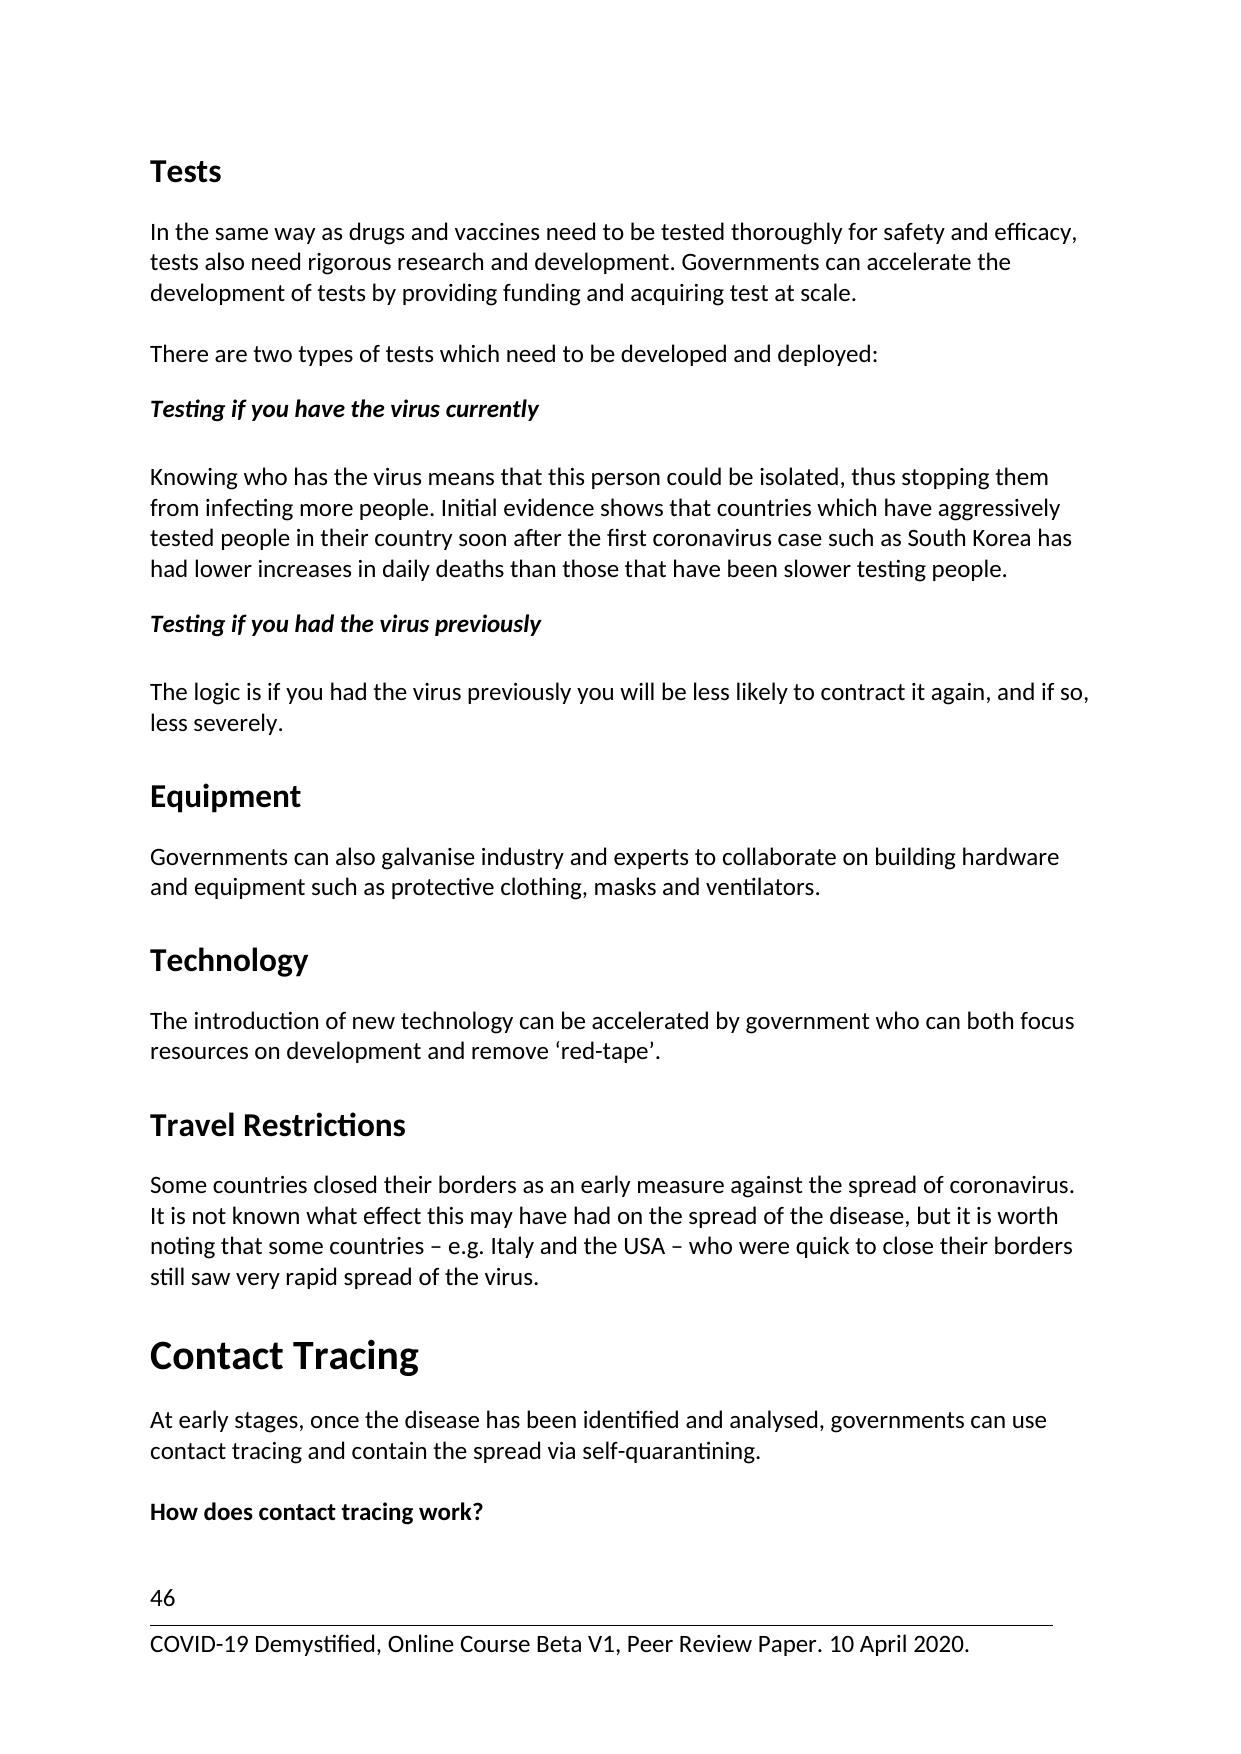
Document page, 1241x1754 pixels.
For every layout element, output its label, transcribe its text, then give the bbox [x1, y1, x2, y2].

text Knowing who has the virus means that this person could be isolated, thus stopping them from infecting more people. Initial evidence shows that countries which have aggressively tested people in their country soon after the first coronavirus case such as South Korea has had lower increases in daily deaths than those that have been slower testing people. [150, 461, 1090, 583]
subtitle Tests [150, 150, 1090, 191]
text Some countries closed their borders as an early measure against the spread of coronavirus. It is not known what effect this may have had on the spread of the disease, but it is worth noting that some countries – e.g. Italy and the USA – who were quick to close their borders still saw very rapid spread of the virus. [150, 1169, 1090, 1291]
text Governments can also galvanise industry and experts to collaborate on building hardware and equipment such as protective clothing, masks and ventilators. [150, 841, 1090, 902]
subtitle Travel Restrictions [150, 1103, 1090, 1144]
subtitle Equipment [150, 775, 1090, 816]
subtitle Testing if you had the virus previously [150, 608, 1090, 639]
subtitle Contact Tracing [150, 1329, 1090, 1380]
subtitle Technology [150, 939, 1090, 980]
subtitle Testing if you have the virus currently [150, 393, 1090, 424]
text At early stages, once the disease has been identified and analysed, governments can use contact tracing and contain the spread via self-quarantining. [150, 1405, 1090, 1466]
text The logic is if you had the virus previously you will be less likely to contract it again, and if so, less severely. [150, 676, 1090, 737]
text In the same way as drugs and vaccines need to be tested thoroughly for safety and efficacy, tests also need rigorous research and development. Governments can accelerate the development of tests by providing funding and acquiring test at scale. [150, 216, 1090, 307]
text The introduction of new technology can be accelerated by government who can both focus resources on development and remove ‘red-tape’. [150, 1005, 1090, 1066]
text How does contact tracing work? [150, 1496, 1090, 1527]
text There are two types of tests which need to be developed and deployed: [150, 338, 1090, 368]
